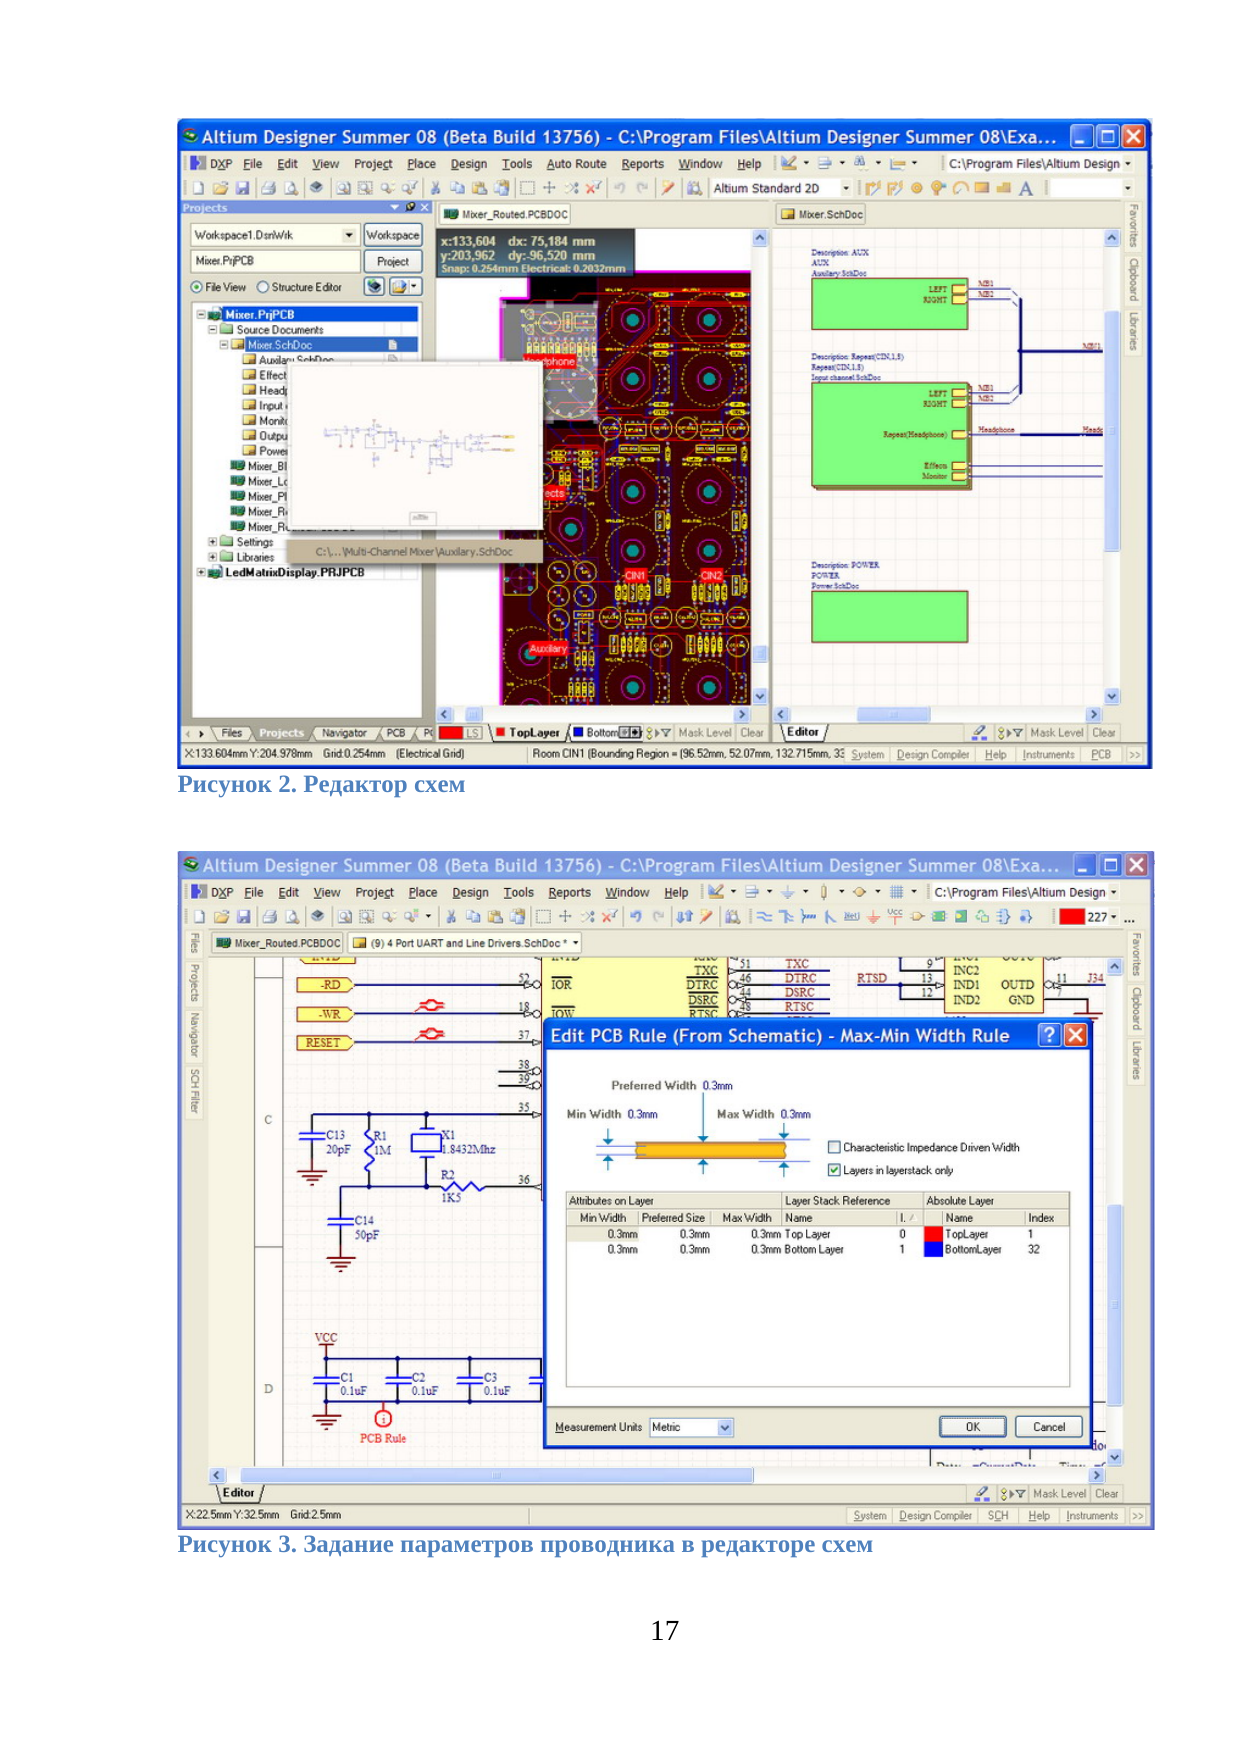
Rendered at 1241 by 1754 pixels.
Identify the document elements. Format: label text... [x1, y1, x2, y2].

text Рисунок 3. Задание параметров проводника в редакторе схем [177, 1530, 1152, 1558]
text Рисунок 2. Редактор схем [177, 769, 1152, 797]
picture [177, 118, 1153, 769]
picture [177, 851, 1155, 1530]
